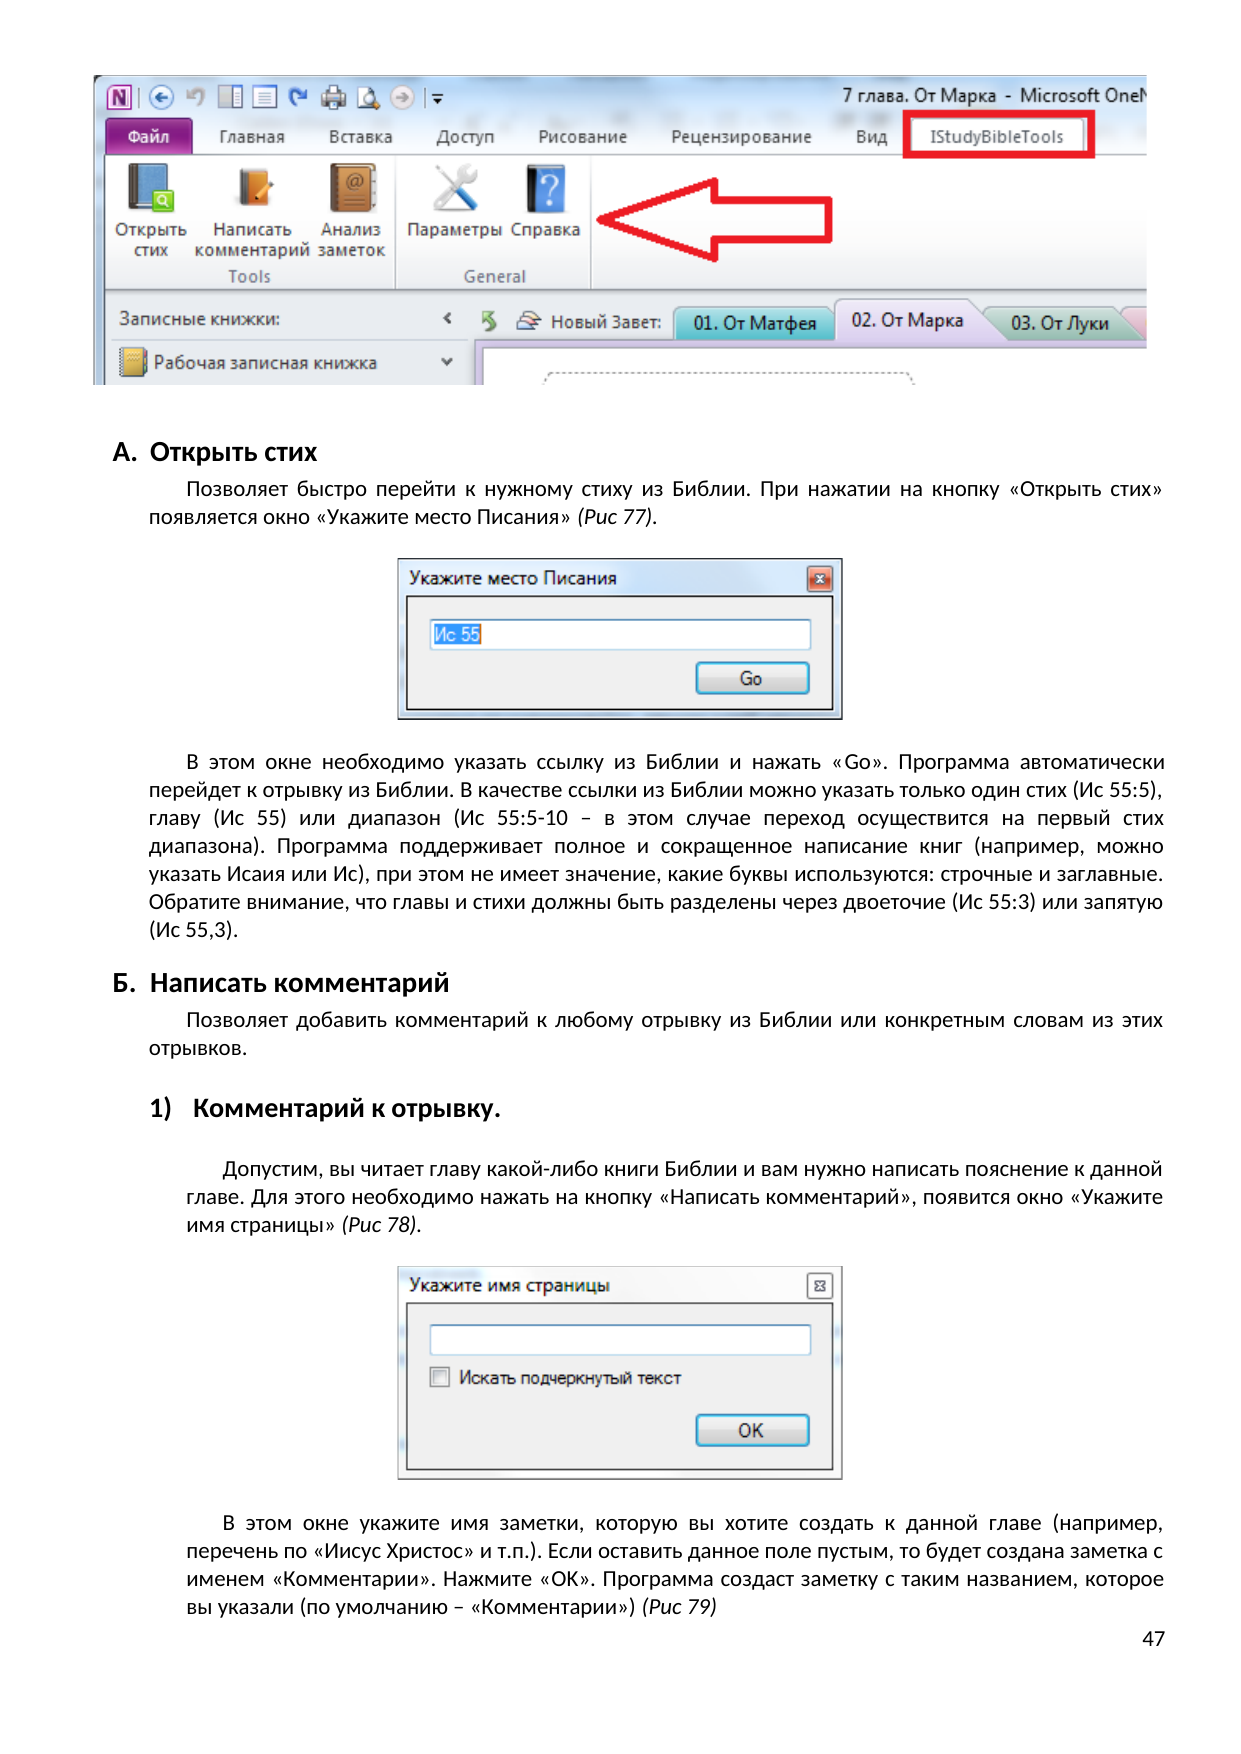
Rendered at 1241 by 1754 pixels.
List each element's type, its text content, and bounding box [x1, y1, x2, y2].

picture [93, 75, 1147, 385]
picture [397, 558, 843, 720]
picture [397, 1266, 843, 1480]
text В этом окне укажите имя заметки, которую вы хотите создать к данной главе (например, перечень по «Иисус Христос» и т.п.). Если оставить данное поле пустым, то будет создана заметка с именем «Комментарии». Нажмите «OK». Программа создаст заметку с таким названием, которое вы указали (по умолчанию – «Комментарии») (Рис 79) [186, 1508, 1165, 1620]
subtitle Написать комментарий [112, 964, 1165, 1000]
text В этом окне необходимо указать ссылку из Библии и нажать «Go». Программа автоматически перейдет к отрывку из Библии. В качестве ссылки из Библии можно указать только один стих (Ис 55:5), главу (Ис 55) или диапазон (Ис 55:5-10 – в этом случае переход осуществится на первый стих диапазона). Программа поддерживает полное и сокращенное написание книг (например, можно указать Исаия или Ис), при этом не имеет значение, какие буквы используются: строчные и заглавные. Обратите внимание, что главы и стихи должны быть разделены через двоеточие (Ис 55:3) или запятую (Ис 55,3). [149, 747, 1165, 943]
subtitle Комментарий к отрывку. [149, 1090, 1165, 1125]
text Позволяет быстро перейти к нужному стиху из Библии. При нажатии на кнопку «Открыть стих» появляется окно «Укажите место Писания» (Рис 77). [149, 474, 1165, 530]
subtitle Открыть стих [112, 433, 1165, 469]
text Допустим, вы читает главу какой-либо книги Библии и вам нужно написать пояснение к данной главе. Для этого необходимо нажать на кнопку «Написать комментарий», появится окно «Укажите имя страницы» (Рис 78). [186, 1154, 1165, 1238]
text Позволяет добавить комментарий к любому отрывку из Библии или конкретным словам из этих отрывков. [149, 1005, 1165, 1061]
